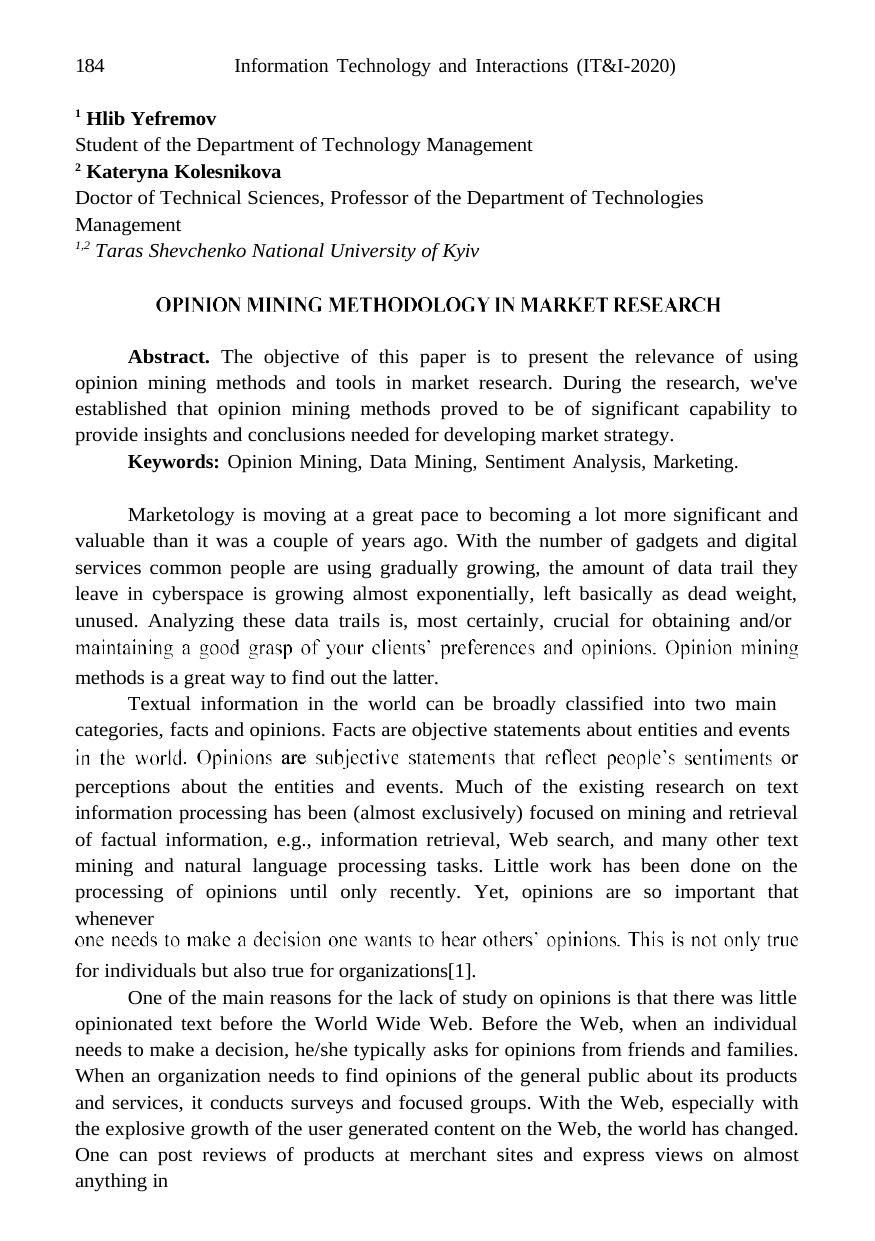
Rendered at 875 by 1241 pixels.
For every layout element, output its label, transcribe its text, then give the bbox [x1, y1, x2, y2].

text methods is a great way to find out the latter. [75, 639, 816, 689]
text perceptions about the entities and events. Much of the existing research on text information processing has been (almost exclusively) focused on mining and retrieval of factual information, e.g., information retrieval, Web search, and many other text mining and natural language processing tasks. Little work has been done on the processing of opinions until only recently. Yet, opinions are so important that whenever [75, 748, 799, 930]
text Student of the Department of Technology Management [75, 133, 816, 156]
text Doctor of Technical Sciences, Professor of the Department of Technologies Management [75, 186, 744, 235]
picture [75, 931, 616, 951]
text Abstract. The objective of this paper is to present the relevance of using opinion mining methods and tools in market research. During the research, we've established that opinion mining methods proved to be of significant capability to provide insights and conclusions needed for developing market strategy. [75, 345, 799, 446]
text Marketology is moving at a great pace to becoming a lot more significant and valuable than it was a couple of years ago. With the number of gadgets and digital services common people are using gradually growing, the amount of data trail they leave in cyberspace is growing almost exponentially, left basically as dead weight, unused. Analyzing these data trails is, most certainly, crucial for obtaining and/or [75, 503, 799, 631]
subtitle 1 Hlib Yefremov [75, 107, 816, 130]
text for individuals but also true for organizations[1]. [75, 959, 816, 982]
picture [617, 931, 798, 951]
text Keywords: Opinion Mining, Data Mining, Sentiment Analysis, Marketing. [128, 450, 816, 473]
text One of the main reasons for the lack of study on opinions is that there was little opinionated text before the World Wide Web. Before the Web, when an individual needs to make a decision, he/she typically asks for opinions from friends and families. When an organization needs to find opinions of the general public about its products and services, it conducts surveys and focused groups. With the Web, especially with the explosive growth of the user generated content on the Web, the world has changed. One can post reviews of products at merchant sites and express views on almost anything in [75, 986, 799, 1192]
text 1,2 Taras Shevchenko National University of Kyiv [75, 239, 816, 262]
picture [156, 297, 721, 312]
subtitle 2 Kateryna Kolesnikova [75, 160, 816, 183]
text Textual information in the world can be broadly classified into two main categories, facts and opinions. Facts are objective statements about entities and events [75, 692, 816, 741]
